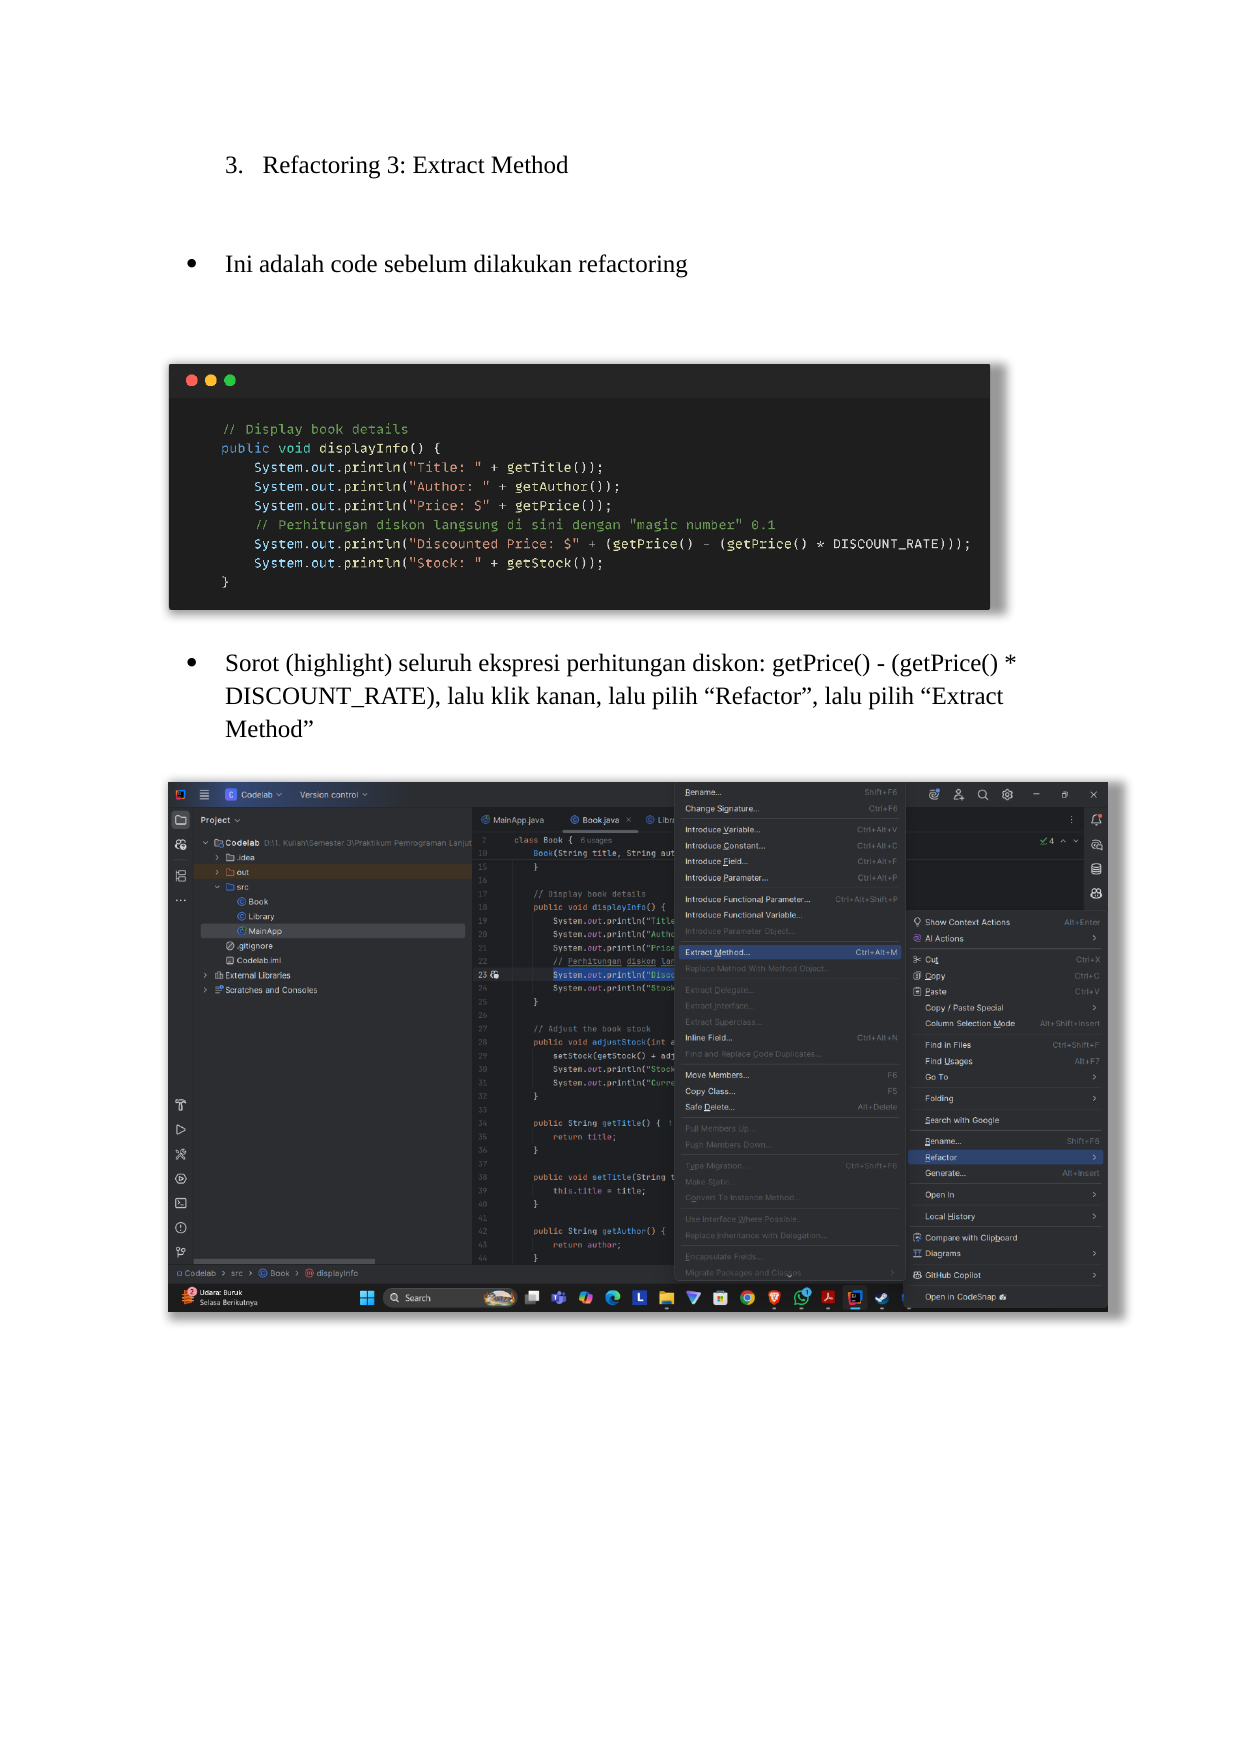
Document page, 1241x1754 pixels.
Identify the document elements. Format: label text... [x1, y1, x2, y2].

list Ini adalah code sebelum dilakukan refactoring [187, 249, 1090, 278]
picture [168, 782, 1108, 1312]
picture [168, 364, 991, 610]
list Refactoring 3: Extract Method [225, 150, 1090, 179]
list Sorot (highlight) seluruh ekspresi perhitungan diskon: getPrice() - (getPrice() * DISCOUNT_RATE), lalu klik kanan, lalu pilih “Refactor”, lalu pilih “Extract Method” [187, 648, 1090, 743]
